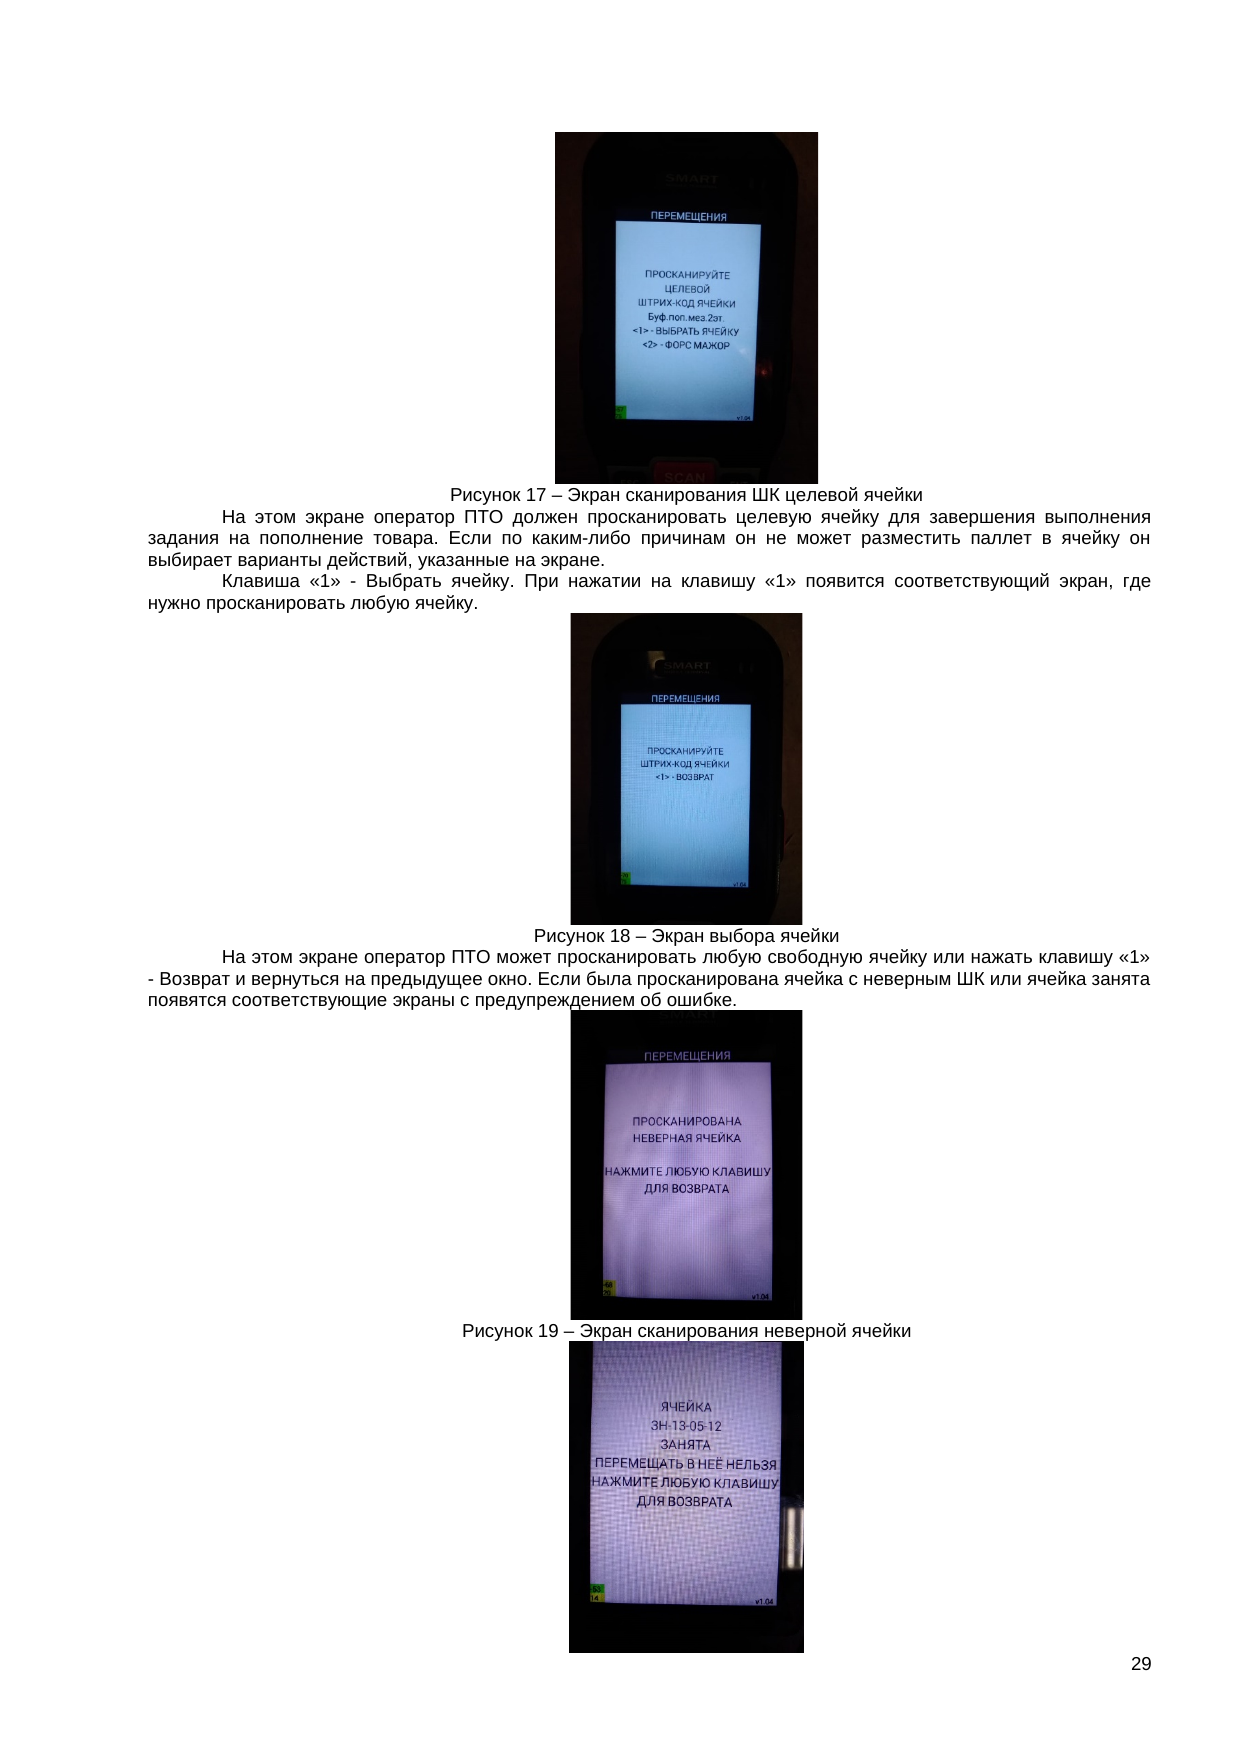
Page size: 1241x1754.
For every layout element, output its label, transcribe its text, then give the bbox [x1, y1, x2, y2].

text На этом экране оператор ПТО должен просканировать целевую ячейку для завершения выполнения задания на пополнение товара. Если по каким-либо причинам он не может разместить паллет в ячейку он выбирает варианты действий, указанные на экране. [148, 505, 1152, 570]
text Рисунок 17 – Экран сканирования ШК целевой ячейки [148, 484, 1152, 505]
picture [570, 1010, 803, 1320]
text Рисунок 19 – Экран сканирования неверной ячейки [148, 1319, 1152, 1341]
picture [555, 132, 819, 484]
text Клавиша «1» - Выбрать ячейку. При нажатии на клавишу «1» появится соответствующий экран, где нужно просканировать любую ячейку. [148, 570, 1152, 613]
text Рисунок 18 – Экран выбора ячейки [148, 924, 1152, 946]
picture [569, 1341, 804, 1653]
picture [570, 613, 803, 925]
text На этом экране оператор ПТО может просканировать любую свободную ячейку или нажать клавишу «1» - Возврат и вернуться на предыдущее окно. Если была просканирована ячейка с неверным ШК или ячейка занята появятся соответствующие экраны с предупреждением об ошибке. [148, 946, 1152, 1011]
